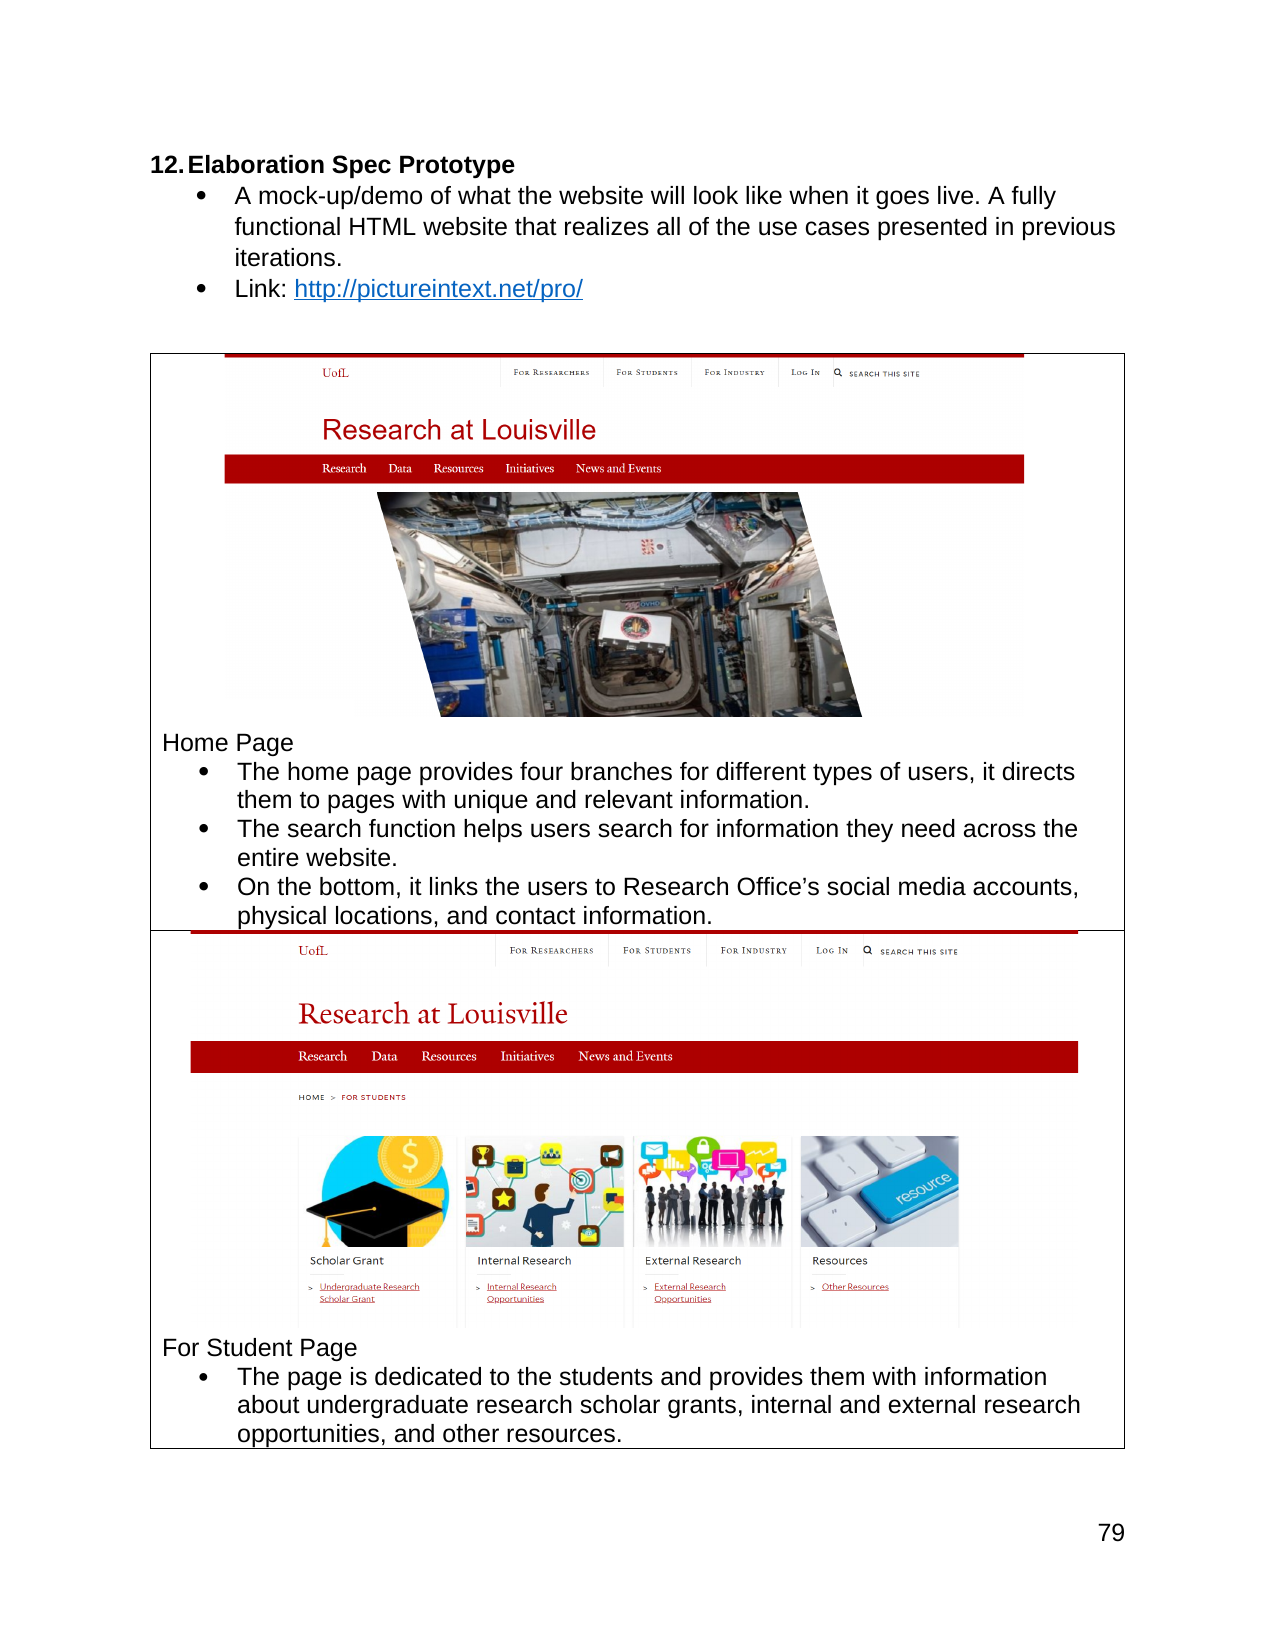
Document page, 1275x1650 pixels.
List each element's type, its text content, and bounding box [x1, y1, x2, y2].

table_header Home Page The home page provides four branches for different types of users, it directs them to pages with unique and relevant information. The search function helps users search for information they need across the entire website. On the bottom, it links the users to Research Office’s social media accounts, physical locations, and contact information. [151, 354, 1124, 929]
list Elaboration Spec Prototype [150, 150, 1125, 179]
picture [224, 354, 1025, 717]
list Link: http://pictureintext.net/pro/ [197, 274, 1125, 303]
picture [190, 930, 1077, 1328]
table_cell For Student Page The page is dedicated to the students and provides them with information about undergraduate research scholar grants, internal and external research opportunities, and other resources. [151, 931, 1124, 1448]
list A mock-up/demo of what the website will look like when it goes live. A fully functional HTML website that realizes all of the use cases presented in previous iterations. [197, 181, 1125, 272]
